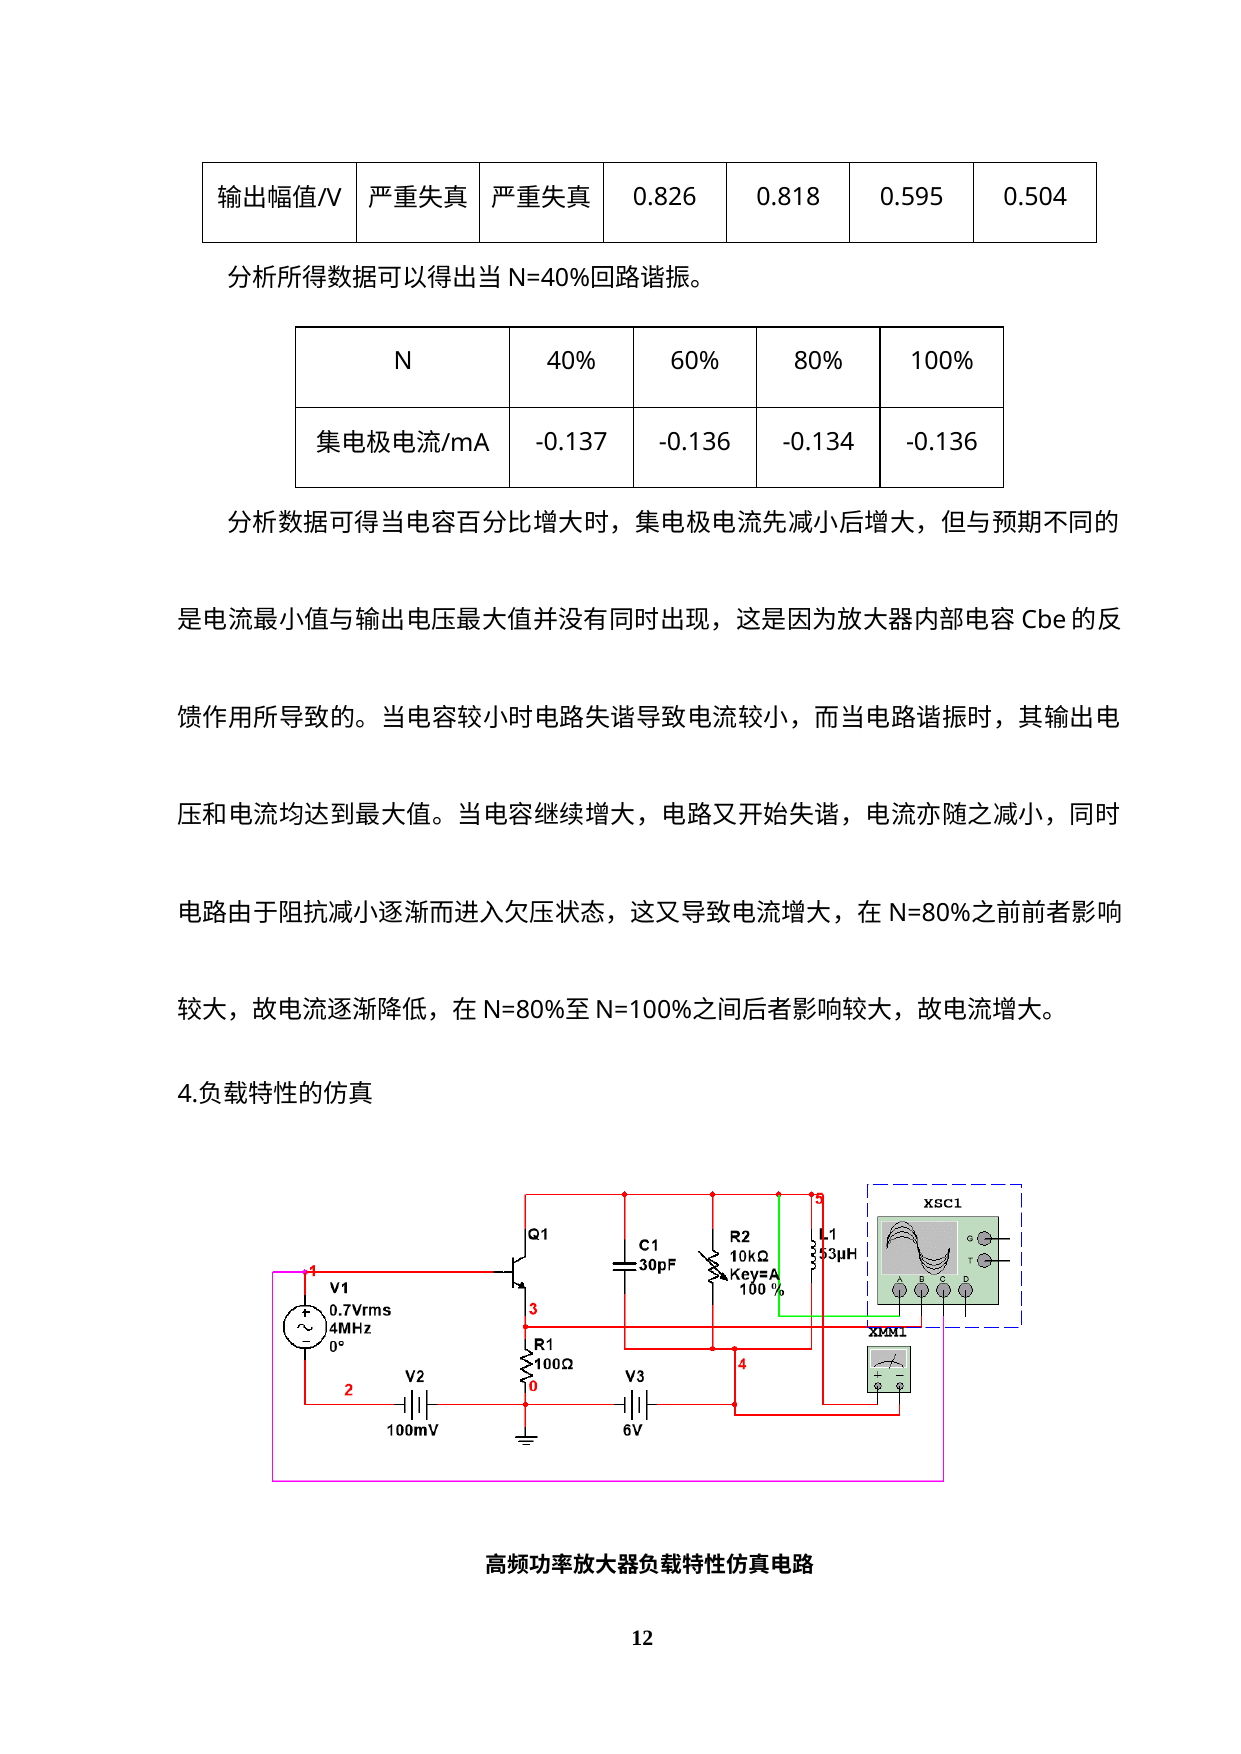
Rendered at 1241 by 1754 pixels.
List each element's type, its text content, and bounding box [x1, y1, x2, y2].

table_cell 0.504 [974, 163, 1096, 242]
picture [255, 1141, 1044, 1516]
table_cell 严重失真 [480, 163, 603, 242]
text 分析所得数据可以得出当N=40%回路谐振。 [177, 243, 1122, 308]
table_cell -0.136 [634, 408, 756, 487]
table_header N [296, 328, 509, 407]
table_header 100% [881, 328, 1003, 407]
table_cell -0.136 [881, 408, 1003, 487]
text 高频功率放大器负载特性仿真电路 [177, 1546, 1122, 1579]
table_cell 输出幅值/V [203, 163, 356, 242]
table_cell -0.134 [757, 408, 879, 487]
text 4.负载特性的仿真 [177, 1059, 1122, 1124]
table_cell 集电极电流/mA [296, 408, 509, 487]
text 分析数据可得当电容百分比增大时，集电极电流先减小后增大，但与预期不同的是电流最小值与输出电压最大值并没有同时出现，这是因为放大器内部电容Cbe的反馈作用所导致的。当电容较小时电路失谐导致电流较小，而当电路谐振时，其输出电压和电流均达到最大值。当电容继续增大，电路又开始失谐，电流亦随之减小，同时电路由于阻抗减小逐渐而进入欠压状态，这又导致电流增大，在N=80%之前前者影响较大，故电流逐渐降低，在N=80%至N=100%之间后者影响较大，故电流增大。 [177, 488, 1122, 1041]
table_header 40% [510, 328, 633, 407]
table_header 80% [757, 328, 879, 407]
table_cell -0.137 [510, 408, 633, 487]
table_cell 0.818 [727, 163, 849, 242]
table_cell 0.826 [604, 163, 726, 242]
table_cell 严重失真 [357, 163, 479, 242]
table_cell 0.595 [850, 163, 973, 242]
table_header 60% [634, 328, 756, 407]
